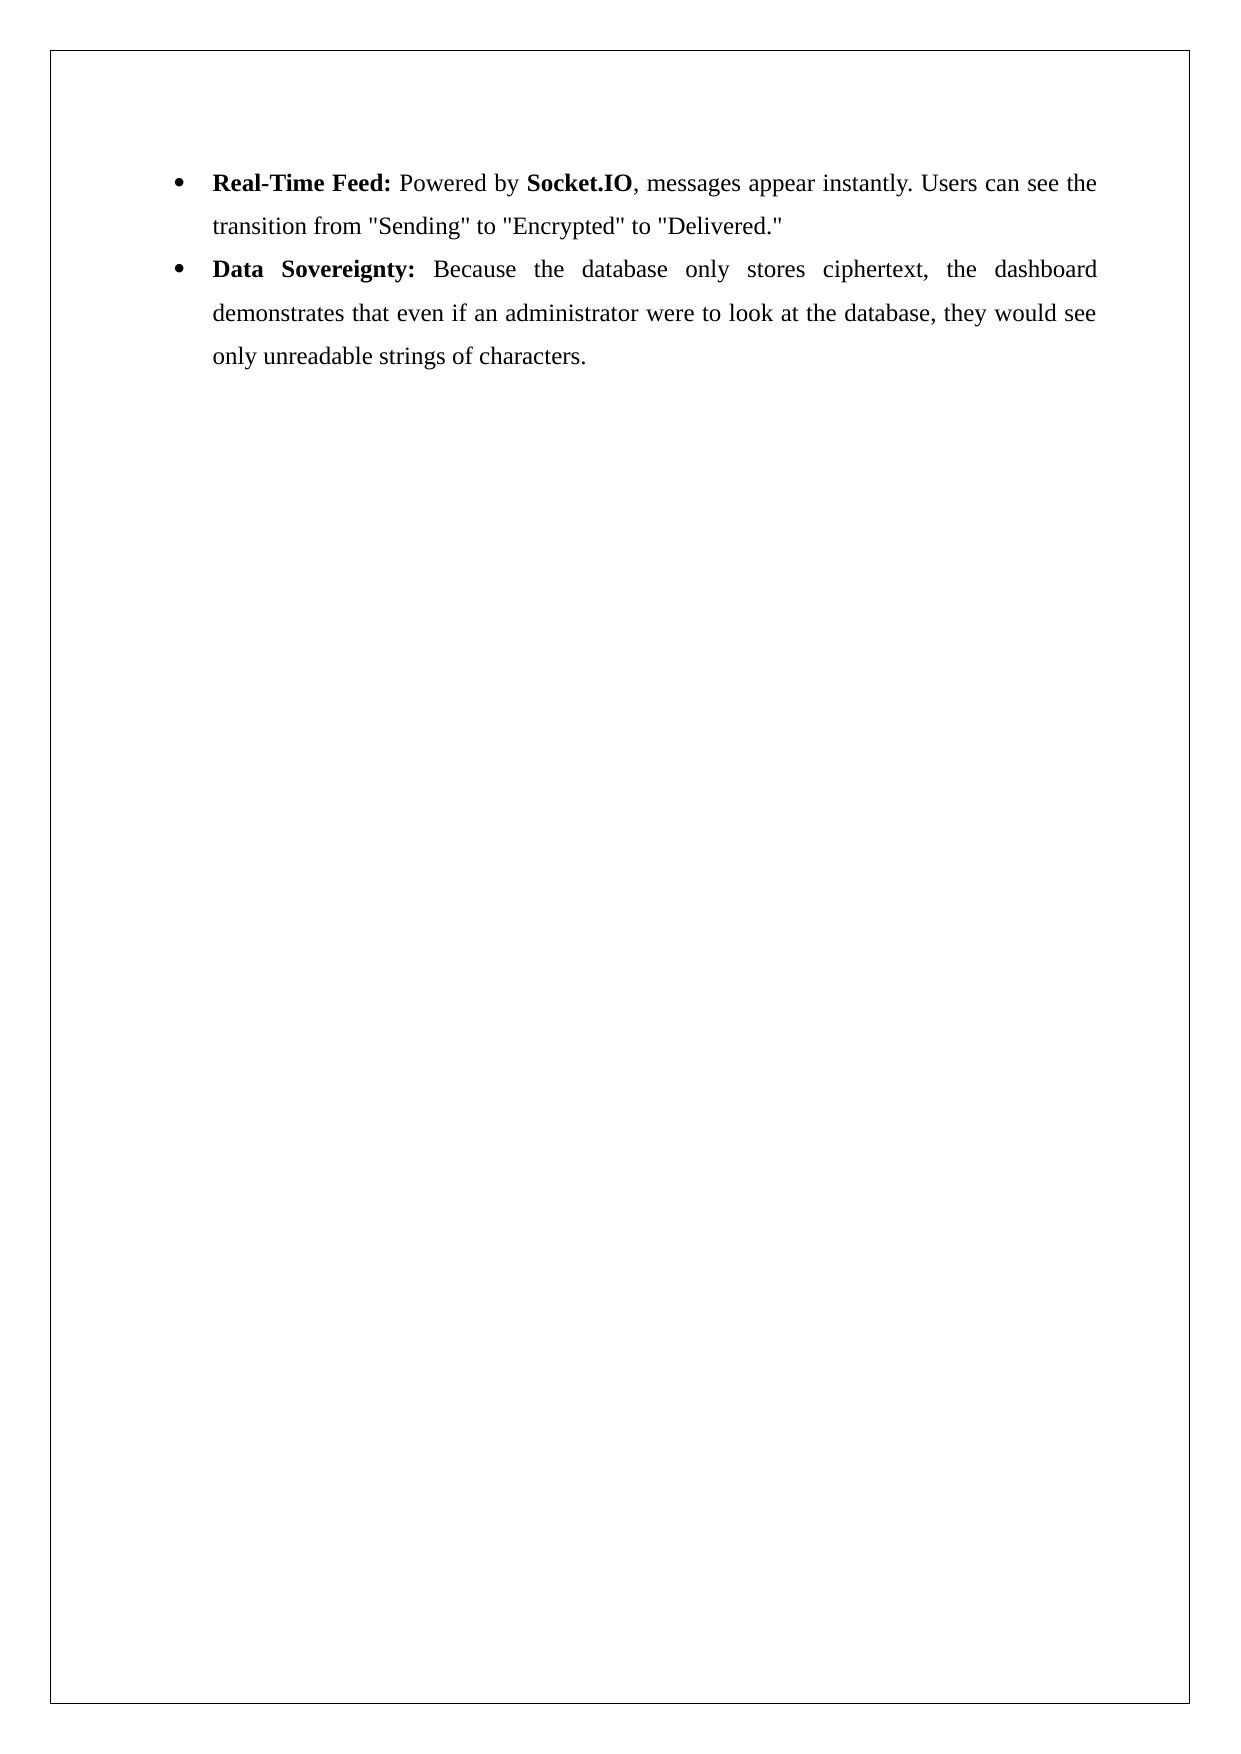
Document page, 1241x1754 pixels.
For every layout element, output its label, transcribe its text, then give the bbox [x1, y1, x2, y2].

list Real-Time Feed: Powered by Socket.IO, messages appear instantly. Users can see the transition from "Sending" to "Encrypted" to "Delivered." [175, 168, 1097, 240]
list Data Sovereignty: Because the database only stores ciphertext, the dashboard demonstrates that even if an administrator were to look at the database, they would see only unreadable strings of characters. [175, 254, 1097, 370]
